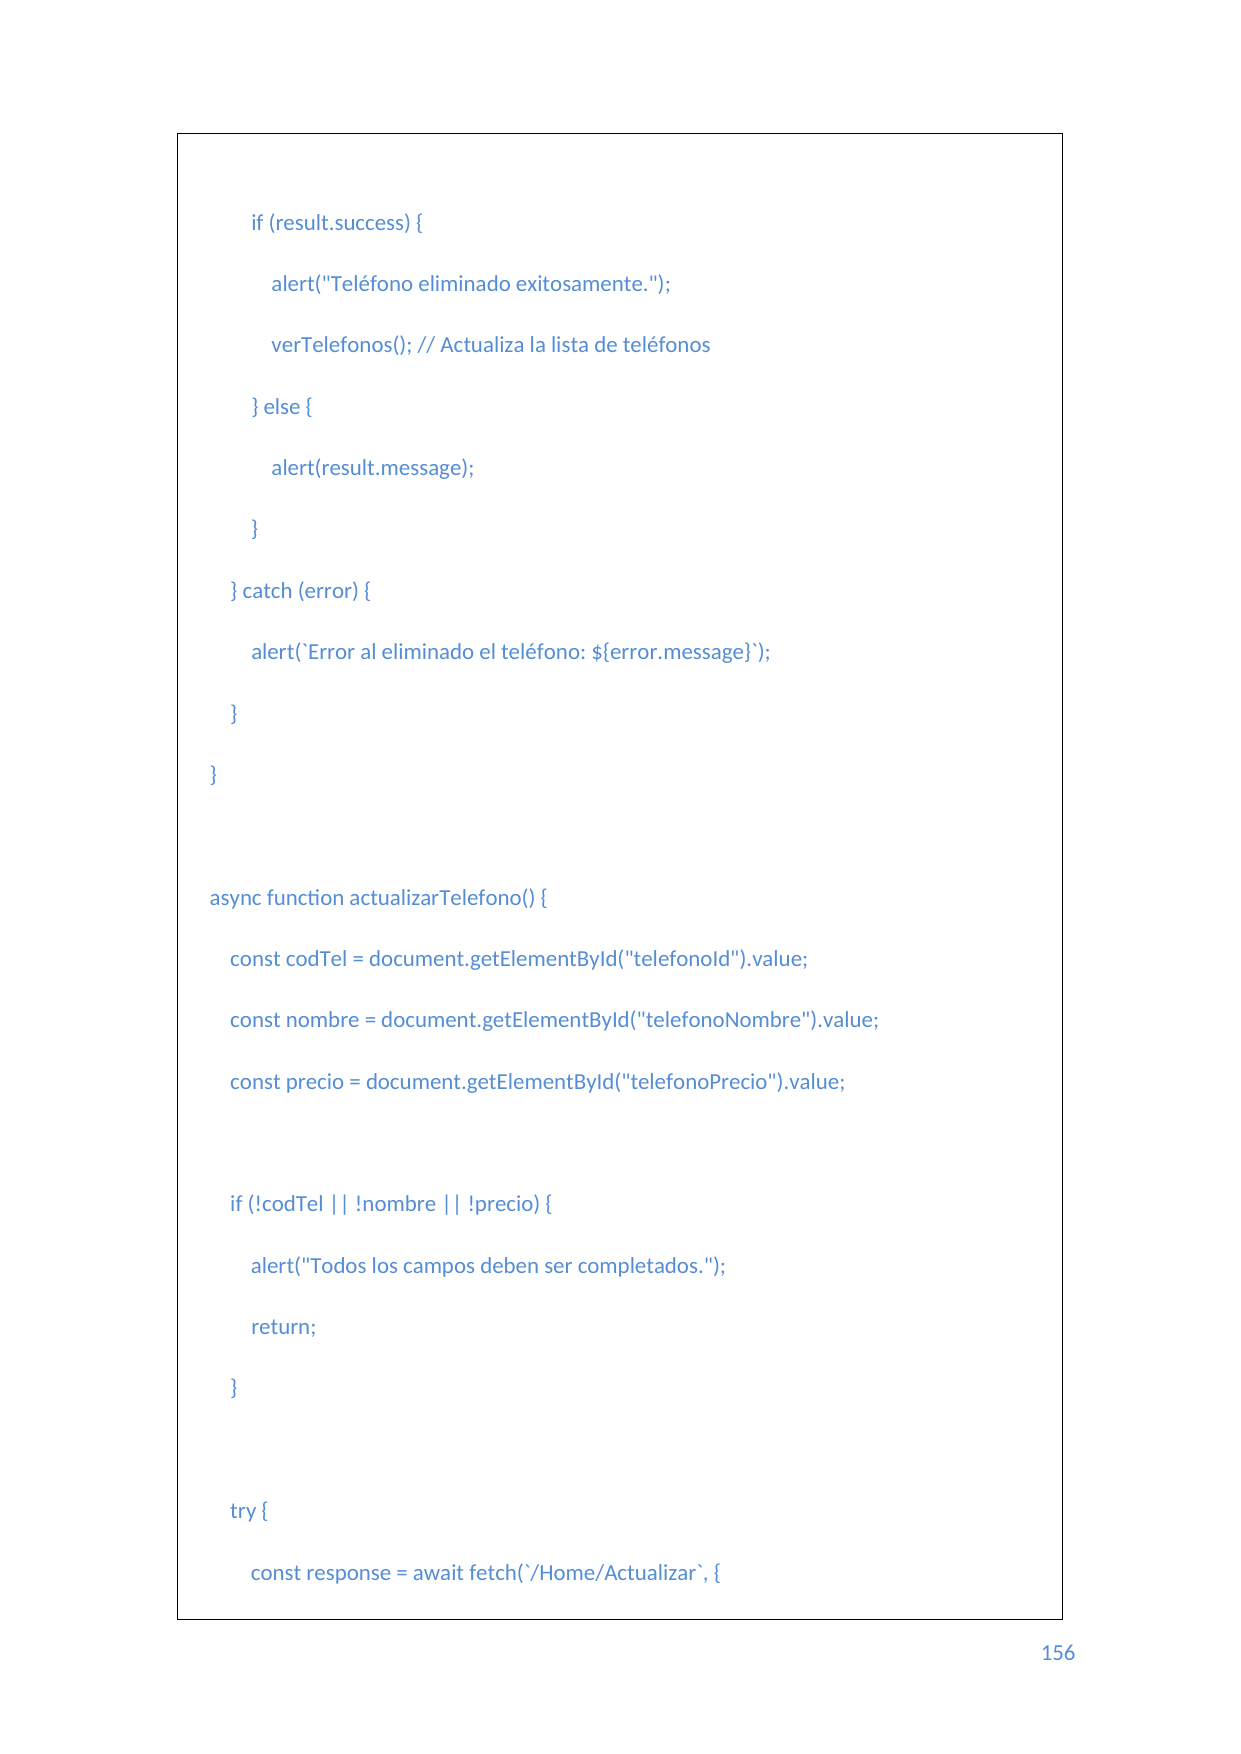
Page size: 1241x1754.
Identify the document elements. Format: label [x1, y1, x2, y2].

table_header [178, 134, 1062, 1619]
